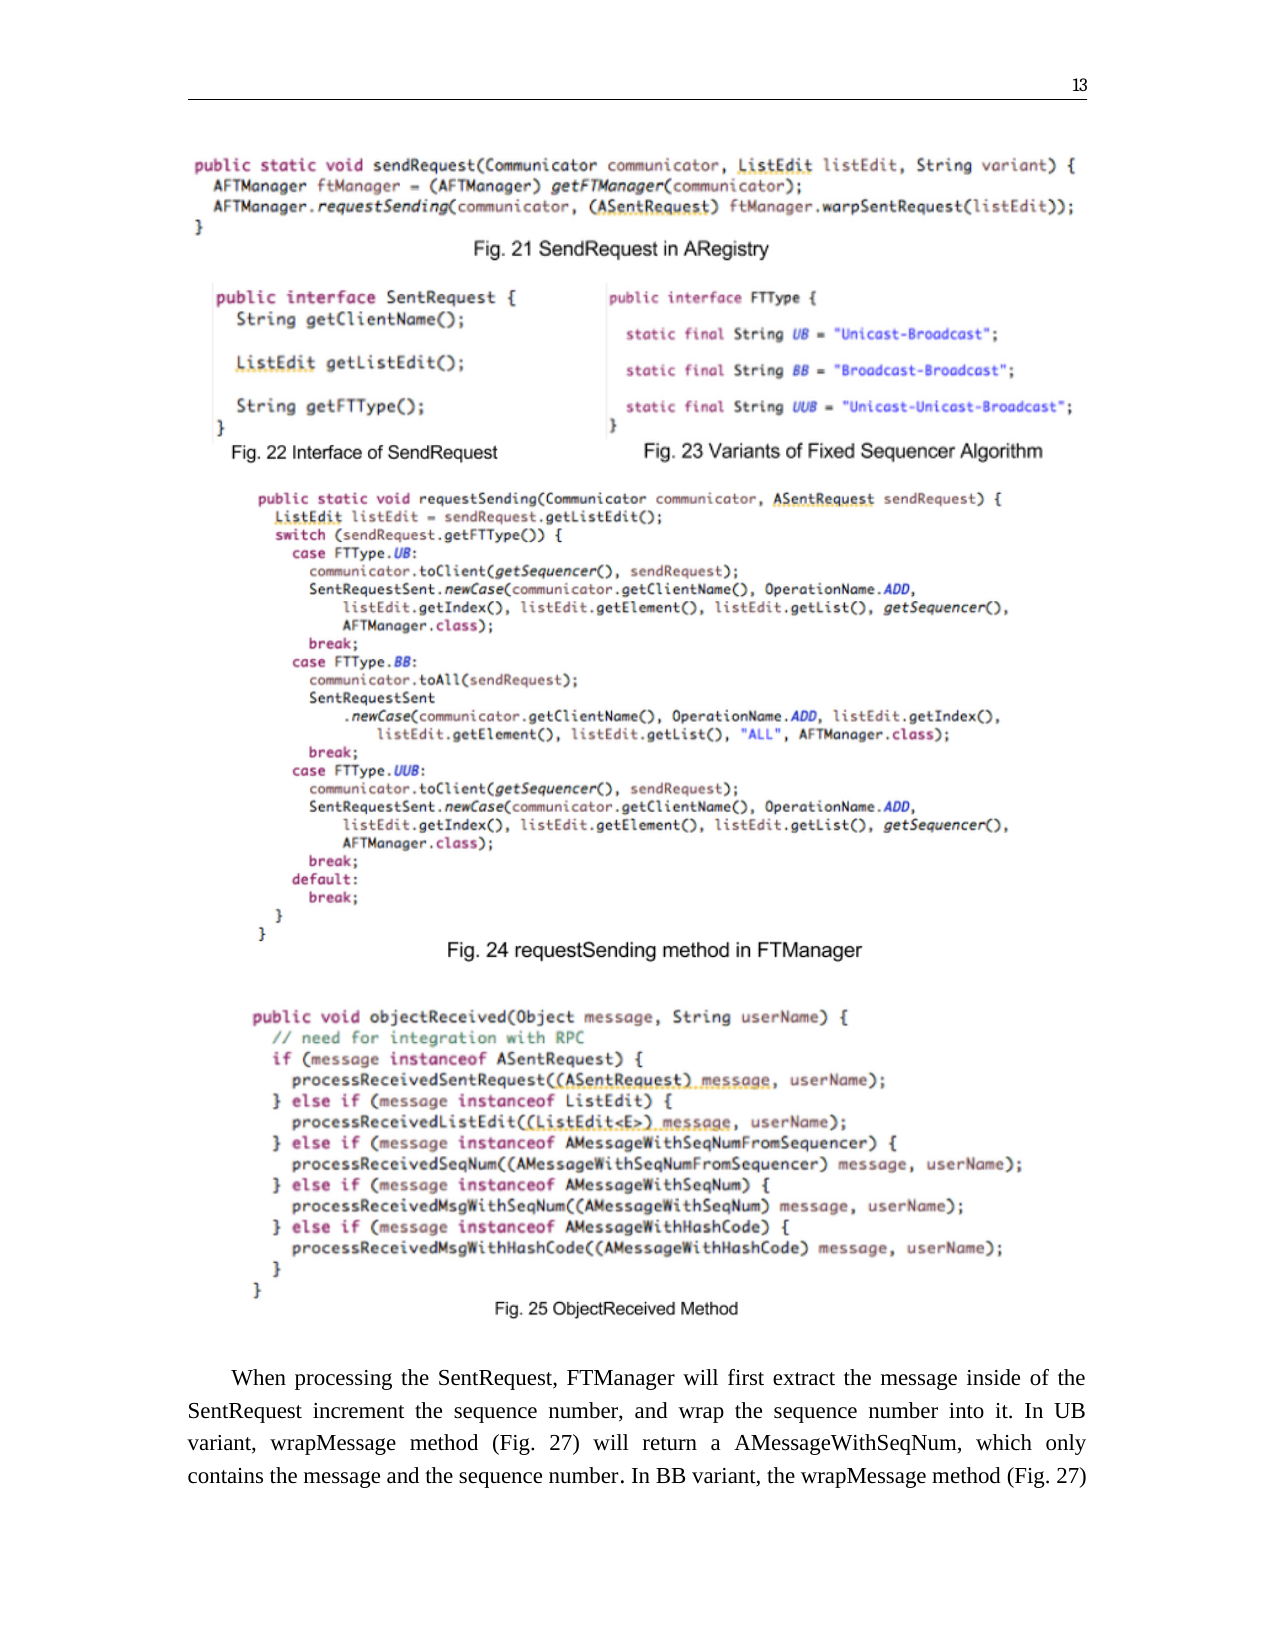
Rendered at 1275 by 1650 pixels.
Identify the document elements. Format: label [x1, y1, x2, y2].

text [187, 1361, 1087, 1491]
picture [250, 483, 1025, 972]
picture [206, 283, 544, 470]
picture [243, 1003, 1032, 1331]
picture [600, 283, 1087, 472]
picture [187, 150, 1088, 272]
